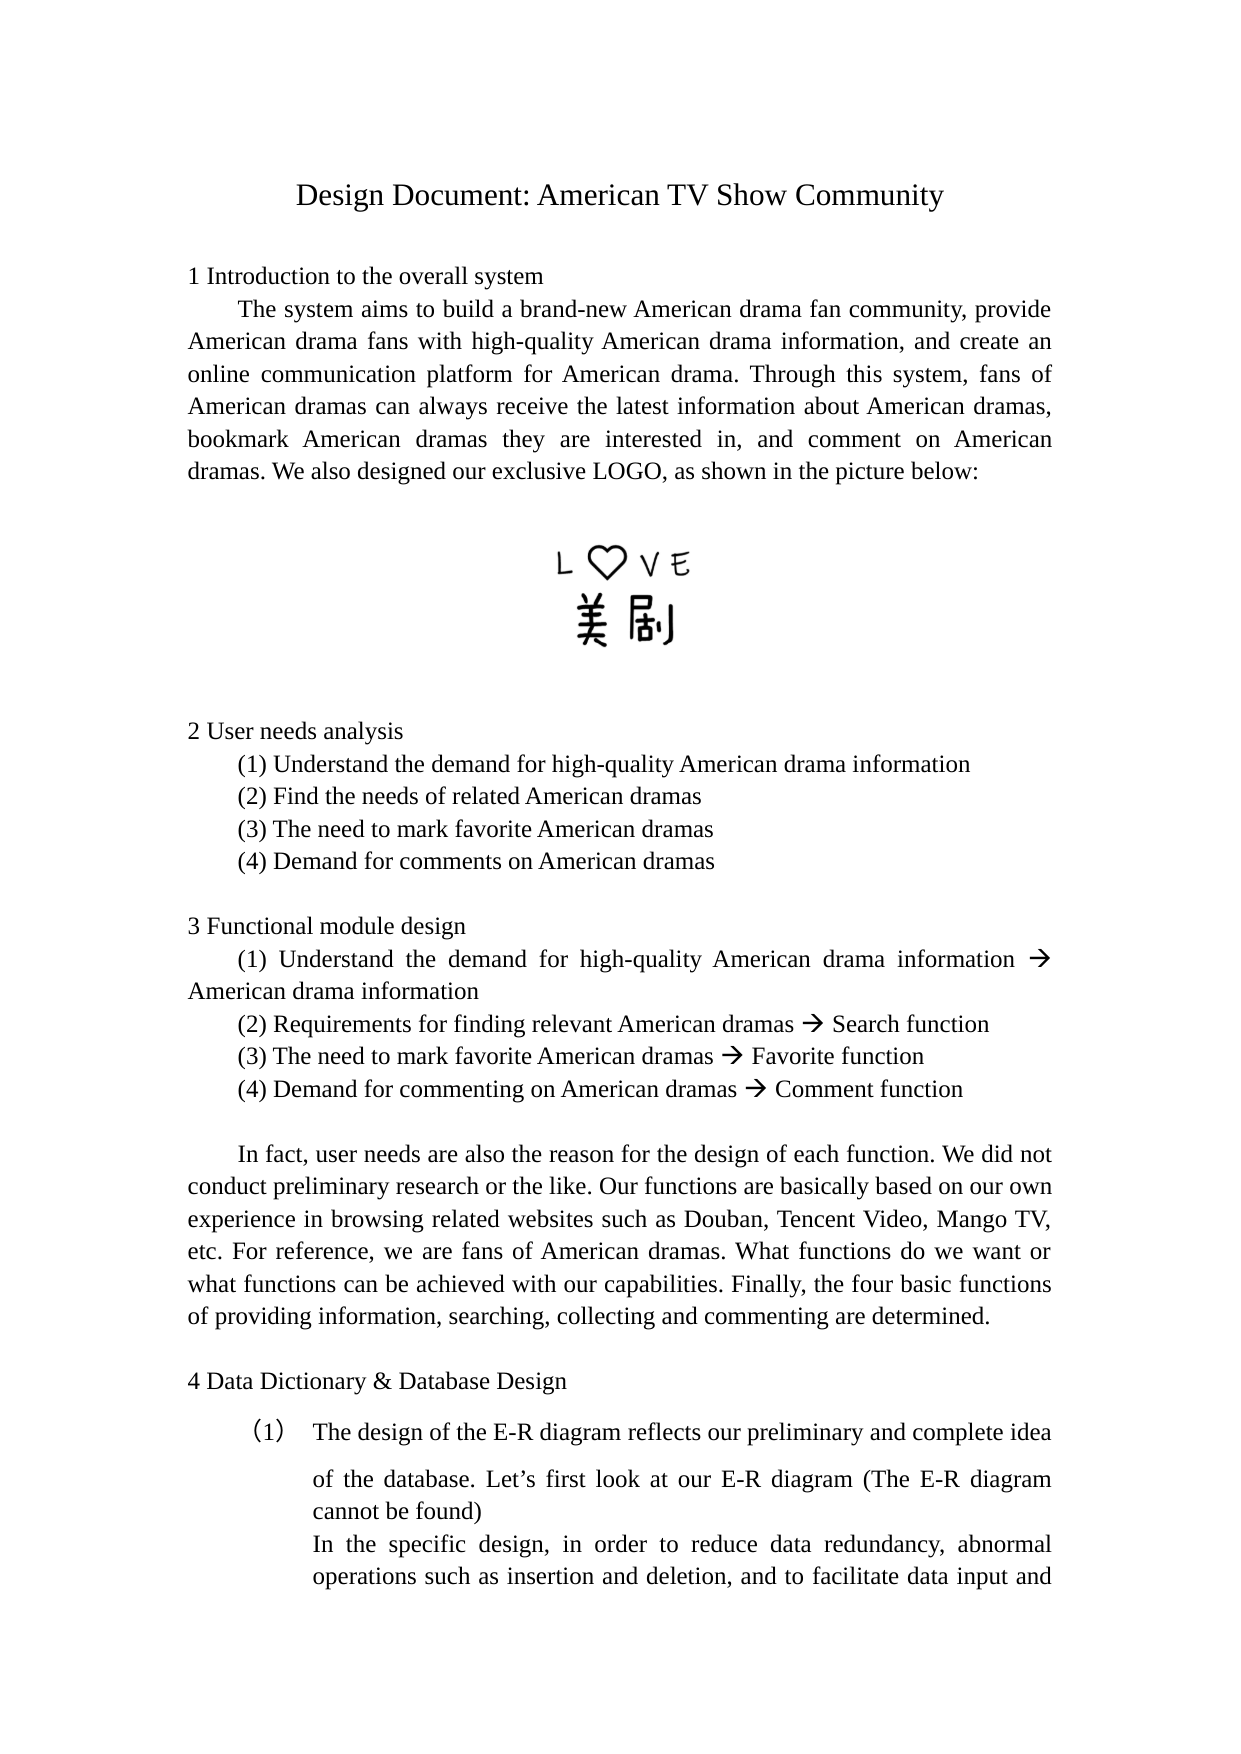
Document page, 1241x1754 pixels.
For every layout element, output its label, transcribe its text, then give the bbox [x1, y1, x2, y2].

text In fact, user needs are also the reason for the design of each function. We did not conduct preliminary research or the like. Our functions are basically based on our own experience in browsing related websites such as Douban, Tencent Video, Mango TV, etc. For reference, we are fans of American dramas. What functions do we want or what functions can be achieved with our capabilities. Finally, the four basic functions of providing information, searching, collecting and commenting are determined. [187, 1137, 1053, 1332]
text (3) The need to mark favorite American dramas Favorite function [187, 1039, 1053, 1072]
text (2) Requirements for finding relevant American dramas Search function [187, 1007, 1053, 1039]
text (4) Demand for comments on American dramas [187, 844, 1053, 877]
text (3) The need to mark favorite American dramas [187, 812, 1053, 844]
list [312, 1527, 1053, 1592]
picture [501, 487, 739, 695]
text 4 Data Dictionary & Database Design [187, 1364, 1053, 1397]
text 3 Functional module design [187, 909, 1053, 942]
text Design Document: American TV Show Community [187, 162, 1053, 227]
text (2) Find the needs of related American dramas [187, 779, 1053, 812]
list The design of the E-R diagram reflects our preliminary and complete idea of the database. Let’s first look at our E-R diagram (The E-R diagram cannot be found) [237, 1397, 1053, 1527]
text 1 Introduction to the overall system [187, 259, 1053, 292]
text 2 User needs analysis [187, 714, 1053, 747]
text (1) Understand the demand for high-quality American drama information [187, 747, 1053, 779]
text (4) Demand for commenting on American dramas Comment function [187, 1072, 1053, 1104]
text (1) Understand the demand for high-quality American drama information American drama information [187, 942, 1053, 1007]
text The system aims to build a brand-new American drama fan community, provide American drama fans with high-quality American drama information, and create an online communication platform for American drama. Through this system, fans of American dramas can always receive the latest information about American dramas, bookmark American dramas they are interested in, and comment on American dramas. We also designed our exclusive LOGO, as shown in the picture below: [187, 292, 1053, 487]
